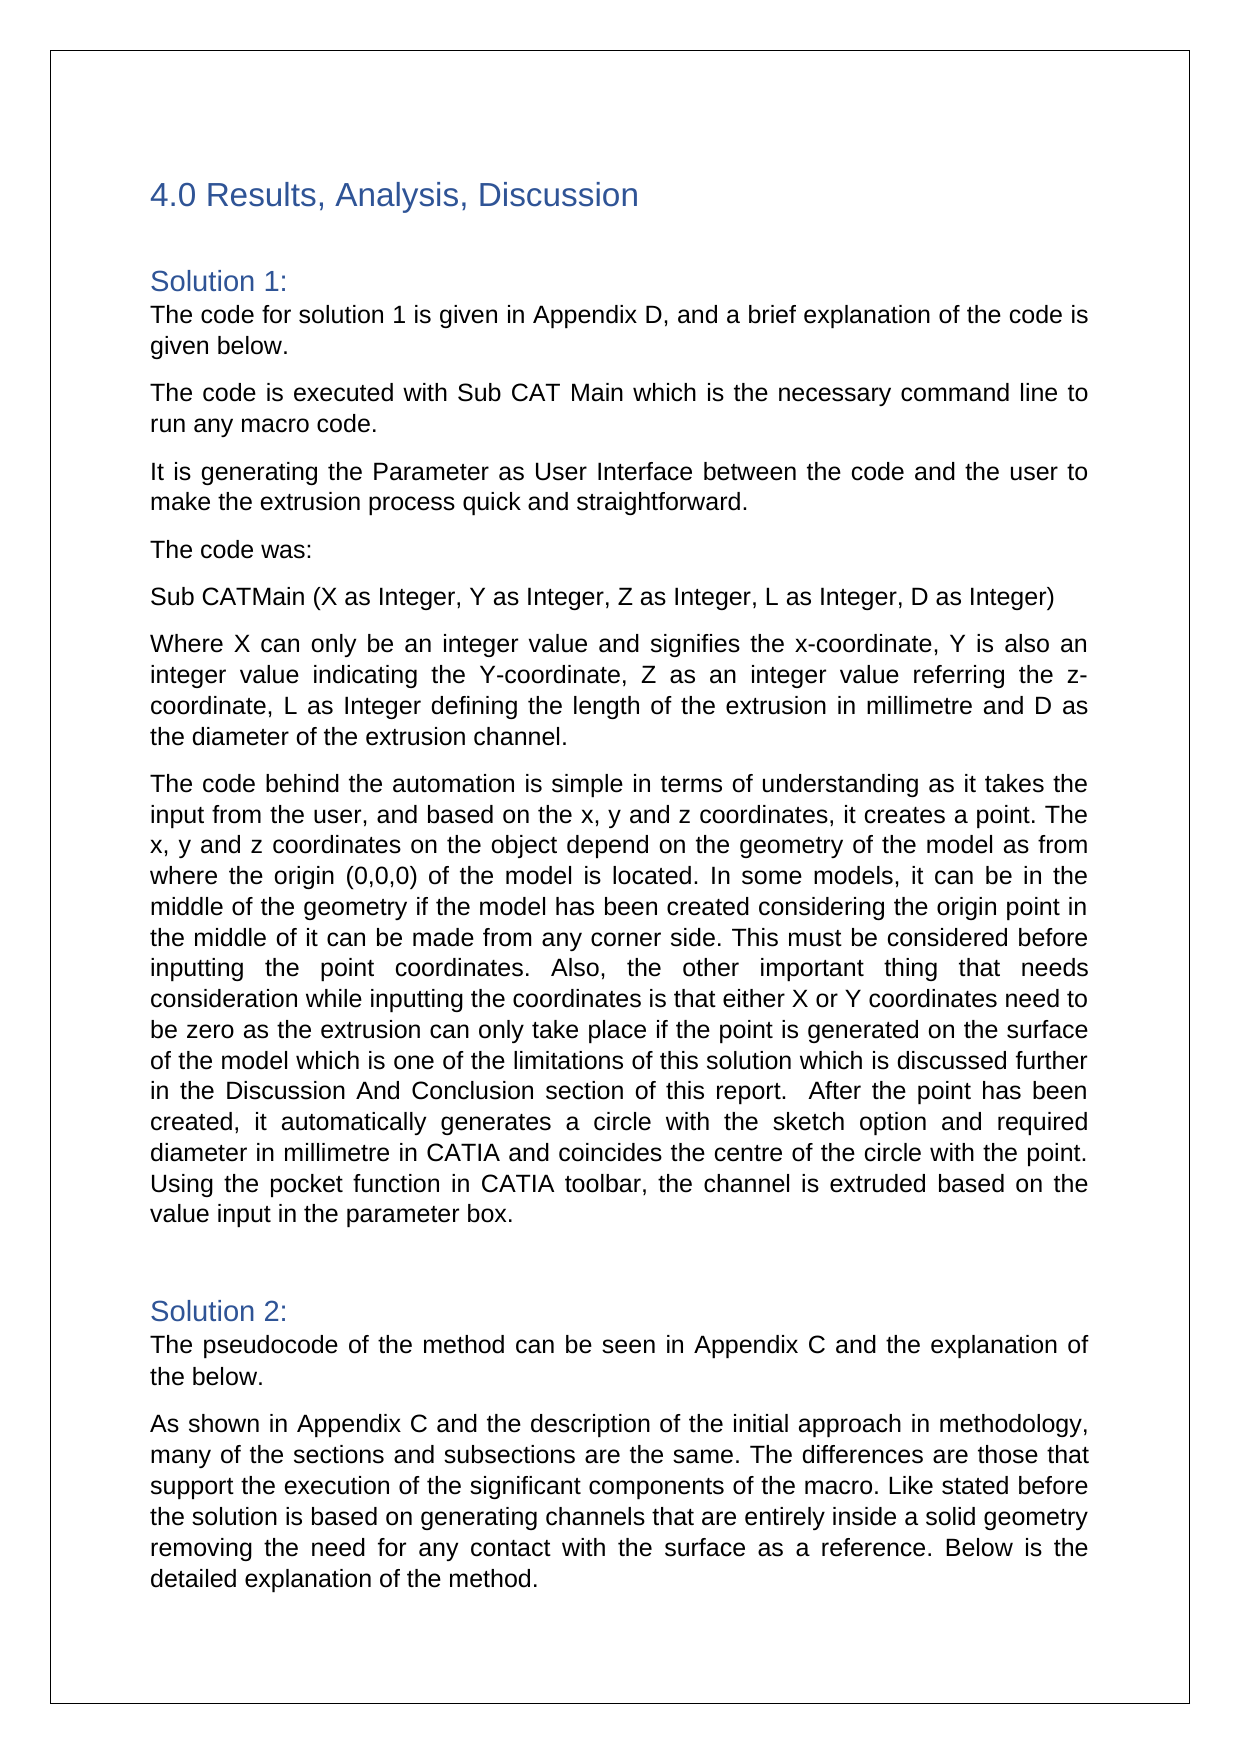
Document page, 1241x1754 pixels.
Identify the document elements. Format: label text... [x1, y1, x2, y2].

text The code was: [150, 535, 1090, 563]
text As shown in Appendix C and the description of the initial approach in methodology, many of the sections and subsections are the same. The differences are those that support the execution of the significant components of the macro. Like stated before the solution is based on generating channels that are entirely inside a solid geometry removing the need for any contact with the surface as a reference. Below is the detailed explanation of the method. [150, 1409, 1090, 1593]
subtitle Solution 1: [150, 264, 1090, 298]
text Sub CATMain (X as Integer, Y as Integer, Z as Integer, L as Integer, D as Integer) [150, 582, 1090, 611]
subtitle Solution 2: [150, 1294, 1090, 1328]
text The code behind the automation is simple in terms of understanding as it takes the input from the user, and based on the x, y and z coordinates, it creates a point. The x, y and z coordinates on the object depend on the geometry of the model as from where the origin (0,0,0) of the model is located. In some models, it can be in the middle of the geometry if the model has been created considering the origin point in the middle of it can be made from any corner side. This must be considered before inputting the point coordinates. Also, the other important thing that needs consideration while inputting the coordinates is that either X or Y coordinates need to be zero as the extrusion can only take place if the point is generated on the surface of the model which is one of the limitations of this solution which is discussed further in the Discussion And Conclusion section of this report. After the point has been created, it automatically generates a circle with the sketch option and required diameter in millimetre in CATIA and coincides the centre of the circle with the point. Using the pocket function in CATIA toolbar, the channel is extruded based on the value input in the parameter box. [150, 769, 1090, 1228]
text Where X can only be an integer value and signifies the x-coordinate, Y is also an integer value indicating the Y-coordinate, Z as an integer value referring the z-coordinate, L as Integer defining the length of the extrusion in millimetre and D as the diameter of the extrusion channel. [150, 629, 1090, 750]
subtitle 4.0 Results, Analysis, Discussion [150, 175, 1090, 213]
text The pseudocode of the method can be seen in Appendix C and the explanation of the below. [150, 1331, 1090, 1390]
text The code is executed with Sub CAT Main which is the necessary command line to run any macro code. [150, 378, 1090, 438]
text The code for solution 1 is given in Appendix D, and a brief explanation of the code is given below. [150, 300, 1090, 360]
text It is generating the Parameter as User Interface between the code and the user to make the extrusion process quick and straightforward. [150, 457, 1090, 516]
